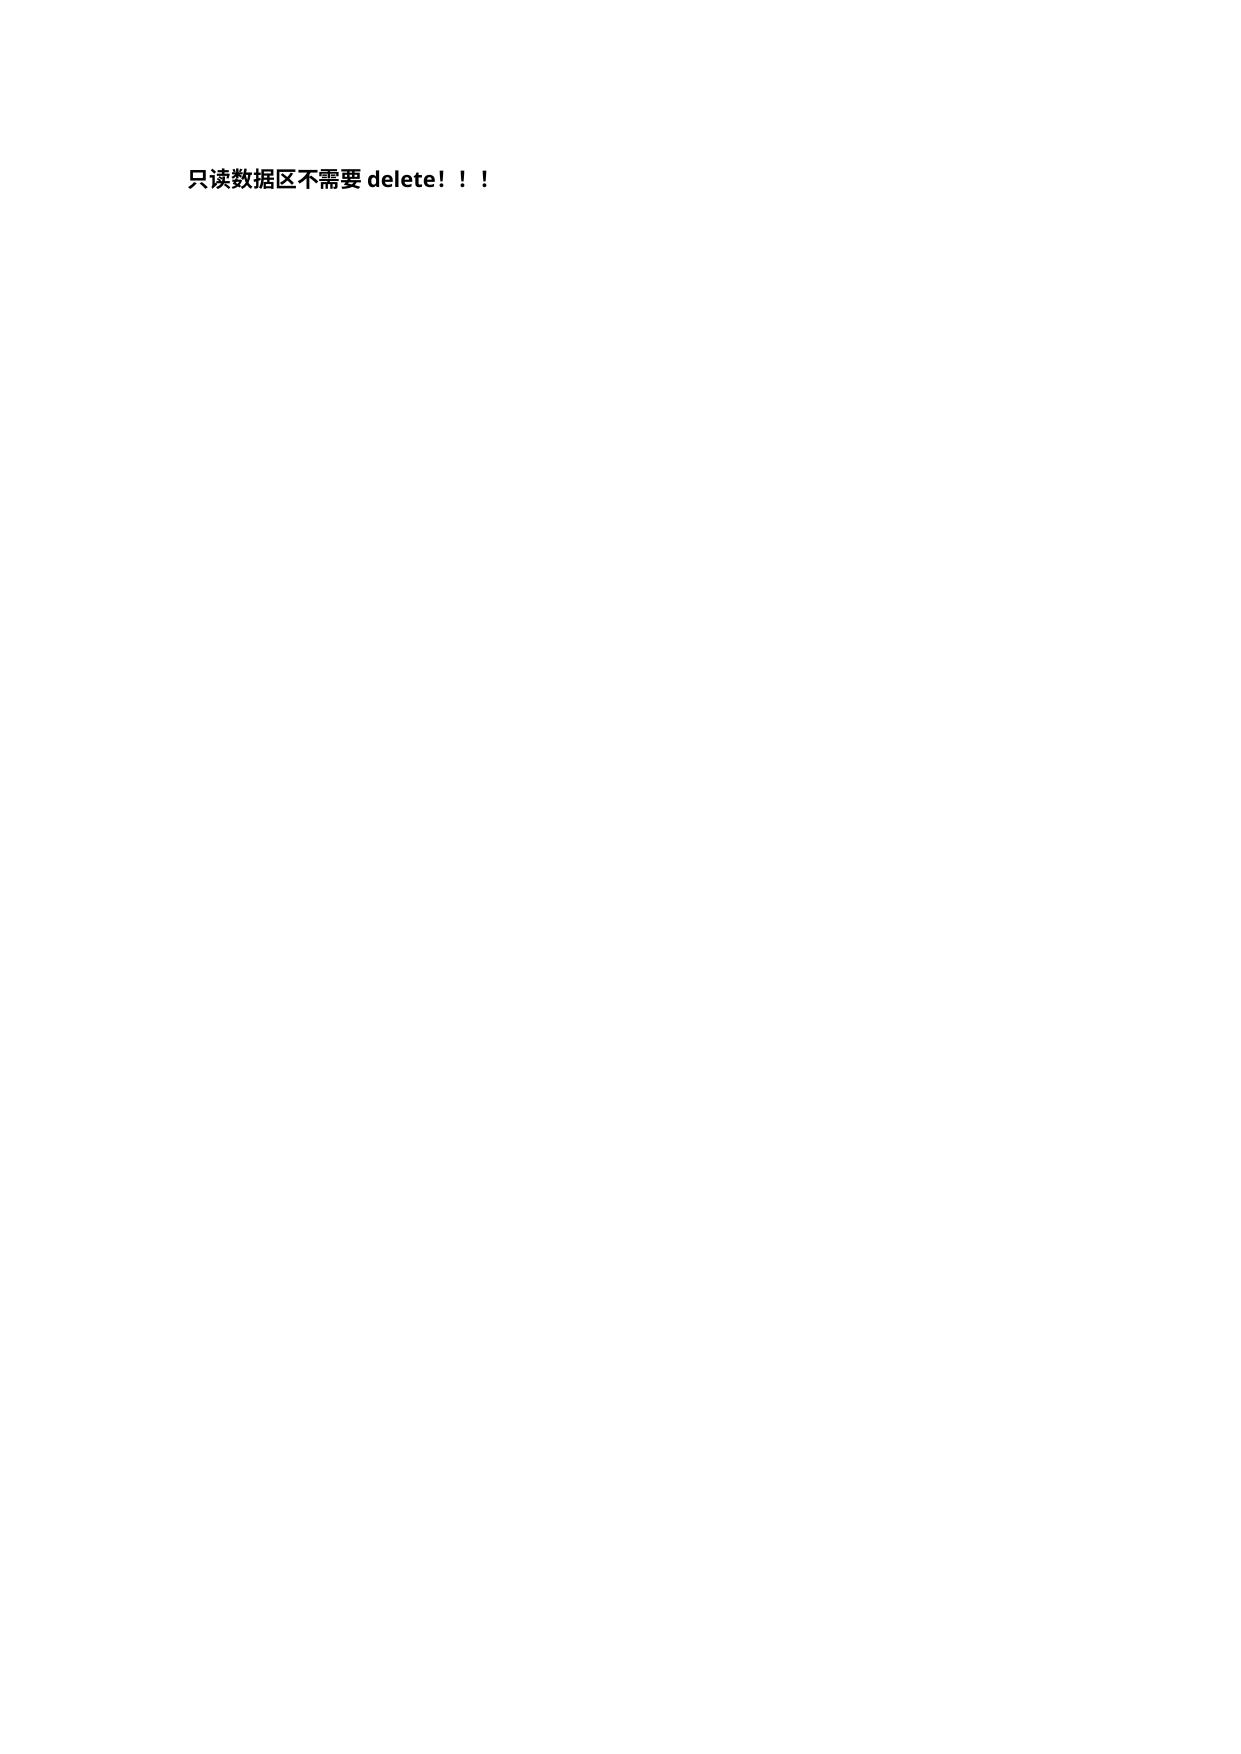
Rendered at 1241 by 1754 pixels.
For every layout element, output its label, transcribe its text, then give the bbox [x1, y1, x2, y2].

text 只读数据区不需要delete！！！ [187, 162, 1053, 194]
